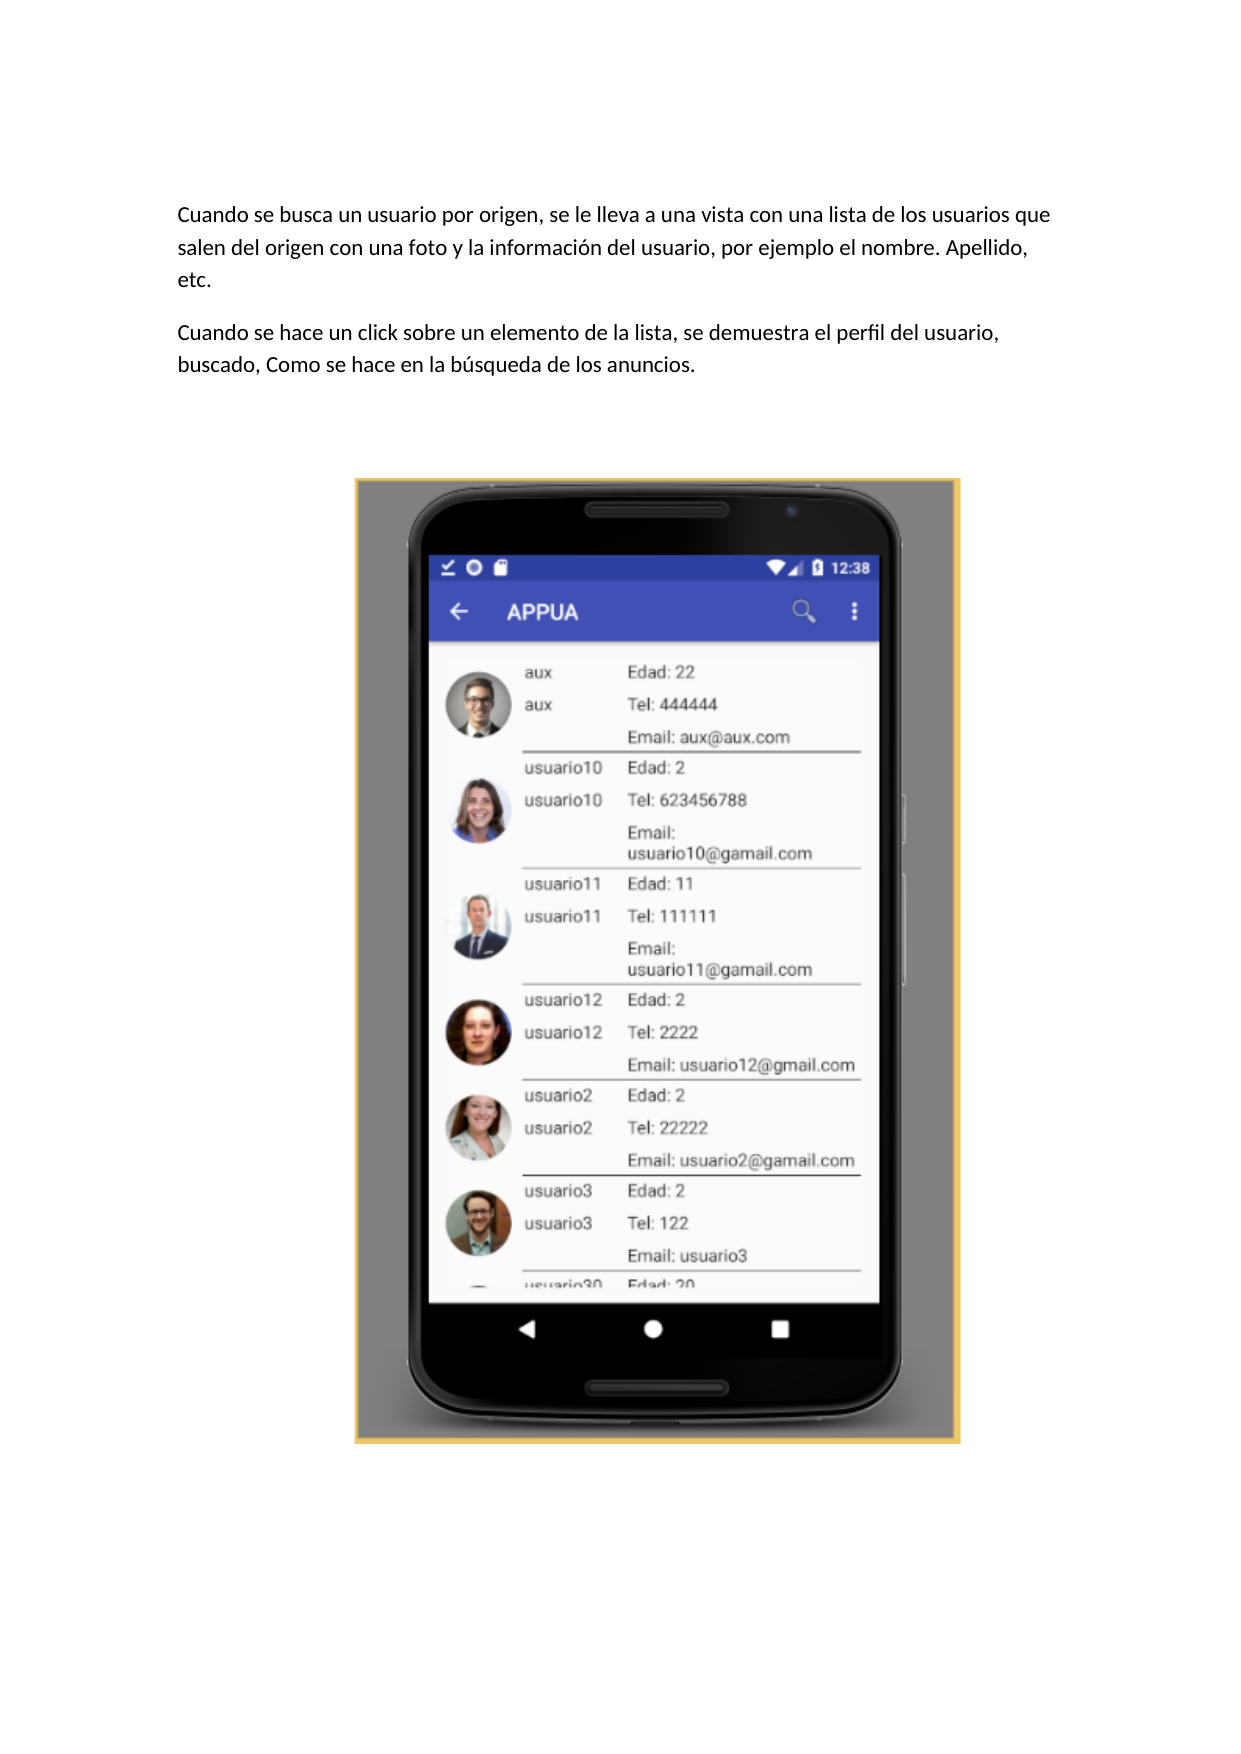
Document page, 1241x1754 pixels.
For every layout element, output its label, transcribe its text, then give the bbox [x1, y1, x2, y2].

text Cuando se busca un usuario por origen, se le lleva a una vista con una lista de los usuarios que salen del origen con una foto y la información del usuario, por ejemplo el nombre. Apellido, etc. [177, 201, 1063, 293]
text Cuando se hace un click sobre un elemento de la lista, se demuestra el perfil del usuario, buscado, Como se hace en la búsqueda de los anuncios. [177, 318, 1063, 378]
picture [354, 478, 961, 1444]
